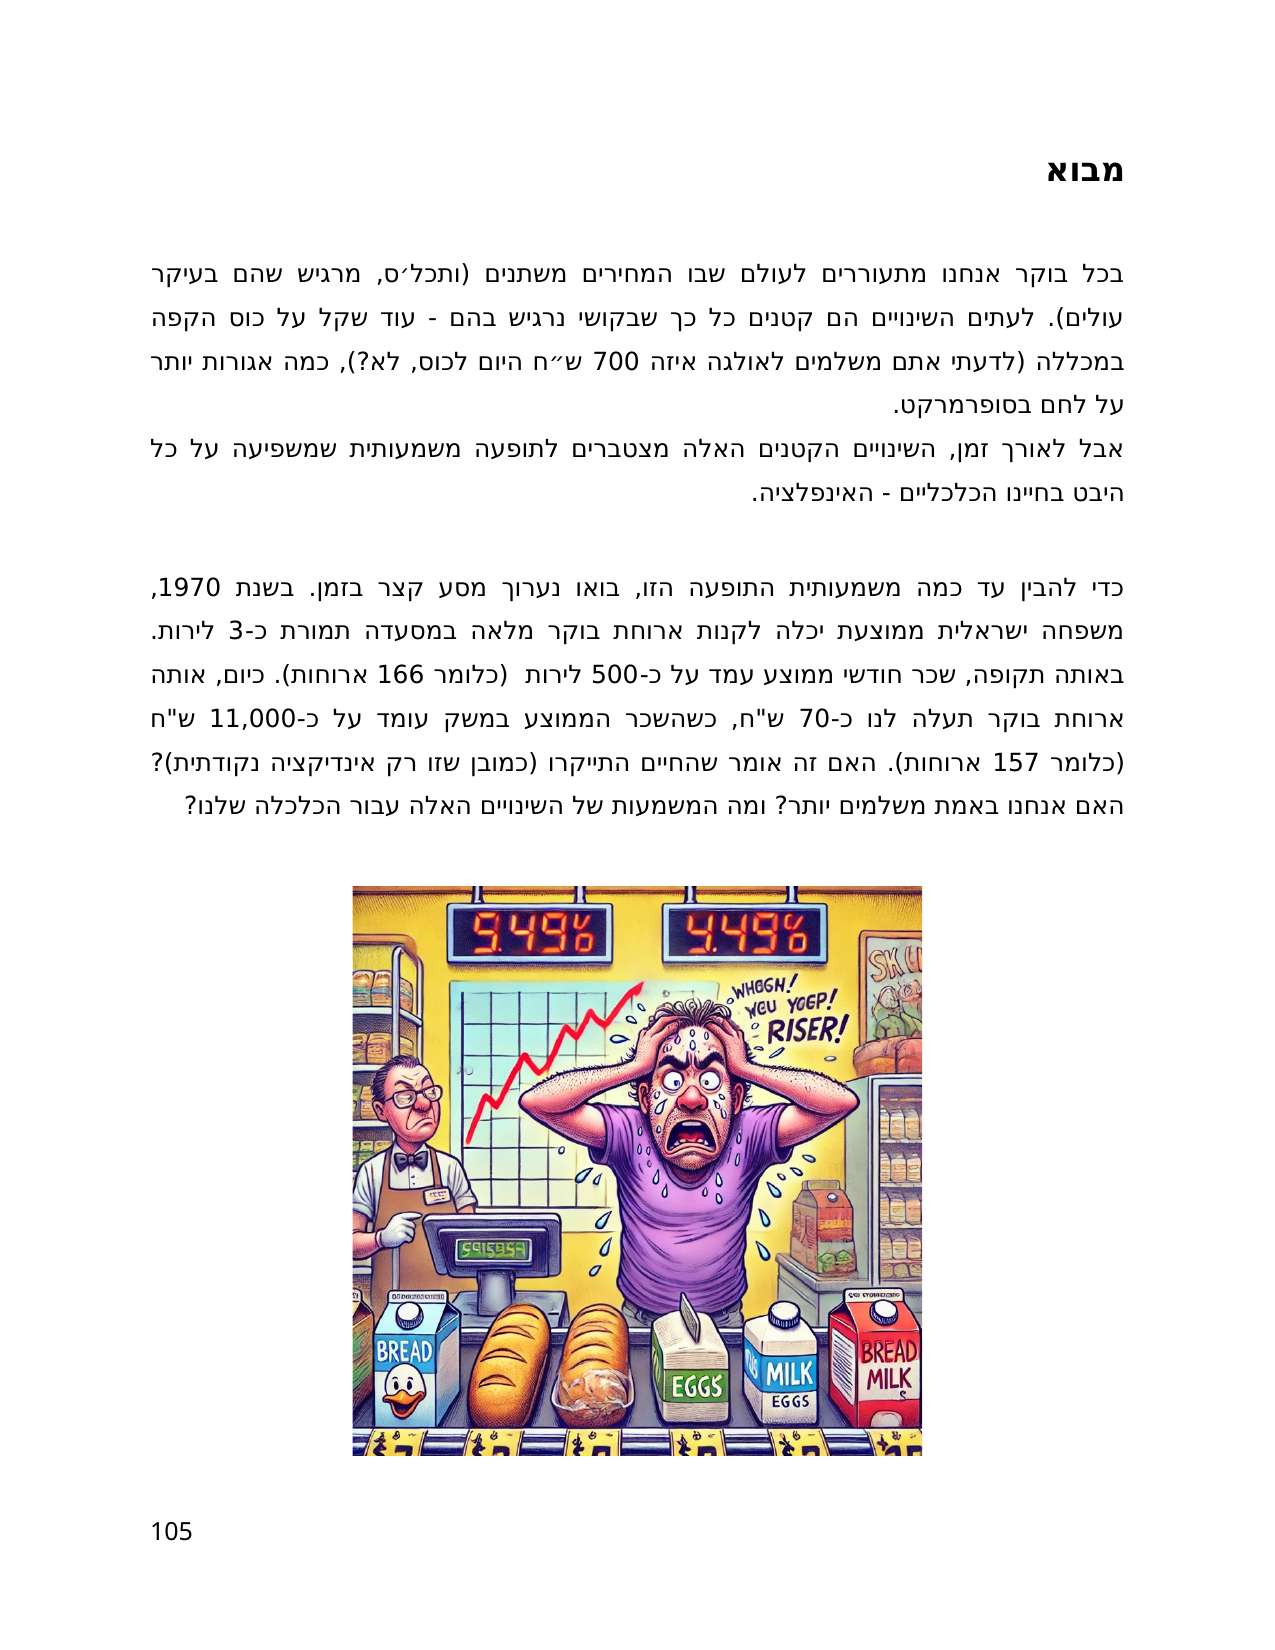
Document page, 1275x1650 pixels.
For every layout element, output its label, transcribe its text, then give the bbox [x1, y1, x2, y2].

picture [352, 886, 923, 1456]
text כדי להבין עד כמה משמעותית התופעה הזו, בואו נערוך מסע קצר בזמן. בשנת 1970, משפחה ישראלית ממוצעת יכלה לקנות ארוחת בוקר מלאה במסעדה תמורת כ-3 לירות. באותה תקופה, שכר חודשי ממוצע עמד על כ-500 לירות (כלומר 166 ארוחות). כיום, אותה ארוחת בוקר תעלה לנו כ-70 ש"ח, כשהשכר הממוצע במשק עומד על כ-11,000 ש"ח (כלומר 157 ארוחות). האם זה אומר שהחיים התייקרו (כמובן שזו רק אינדיקציה נקודתית)? האם אנחנו באמת משלמים יותר? ומה המשמעות של השינויים האלה עבור הכלכלה שלנו? [150, 573, 1125, 821]
text בכל בוקר אנחנו מתעוררים לעולם שבו המחירים משתנים (ותכל׳ס, מרגיש שהם בעיקר עולים). לעתים השינויים הם קטנים כל כך שבקושי נרגיש בהם - עוד שקל על כוס הקפה במכללה (לדעתי אתם משלמים לאולגה איזה 700 ש״ח היום לכוס, לא?), כמה אגורות יותר על לחם בסופרמרקט. [150, 259, 1125, 420]
text מבוא [150, 150, 1125, 189]
text אבל לאורך זמן, השינויים הקטנים האלה מצטברים לתופעה משמעותית שמשפיעה על כל היבט בחיינו הכלכליים - האינפלציה. [150, 434, 1125, 507]
